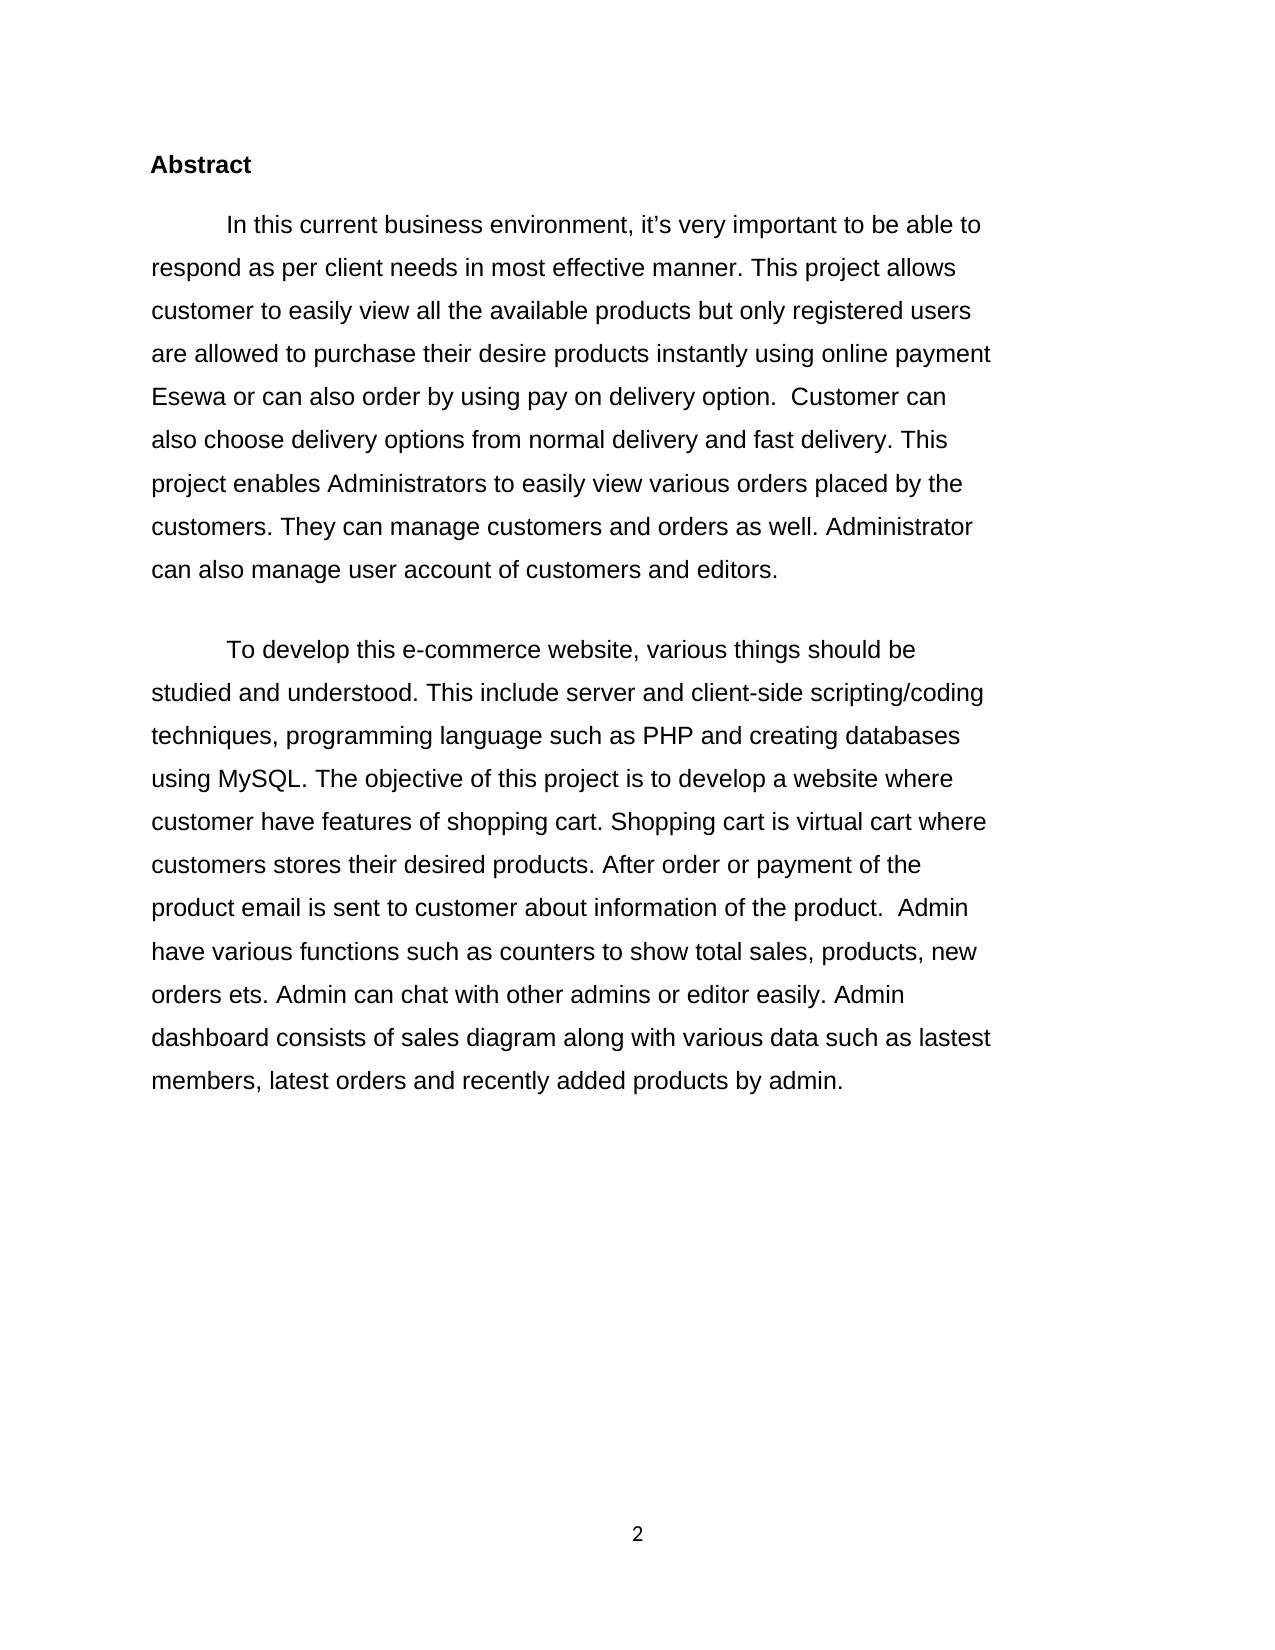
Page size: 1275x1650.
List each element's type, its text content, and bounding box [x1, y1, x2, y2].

text Abstract [150, 150, 1125, 179]
text To develop this e-commerce website, various things should be studied and understood. This include server and client-side scripting/coding techniques, programming language such as PHP and creating databases using MySQL. The objective of this project is to develop a website where customer have features of shopping cart. Shopping cart is virtual cart where customers stores their desired products. After order or payment of the product email is sent to customer about information of the product. Admin have various functions such as counters to show total sales, products, new orders ets. Admin can chat with other admins or editor easily. Admin dashboard consists of sales diagram along with various data such as lastest members, latest orders and recently added products by admin. [151, 635, 994, 1095]
text In this current business environment, it’s very important to be able to respond as per client needs in most effective manner. This project allows customer to easily view all the available products but only registered users are allowed to purchase their desire products instantly using online payment Esewa or can also order by using pay on delivery option. Customer can also choose delivery options from normal delivery and fast delivery. This project enables Administrators to easily view various orders placed by the customers. They can manage customers and orders as well. Administrator can also manage user account of customers and editors. [151, 210, 994, 583]
